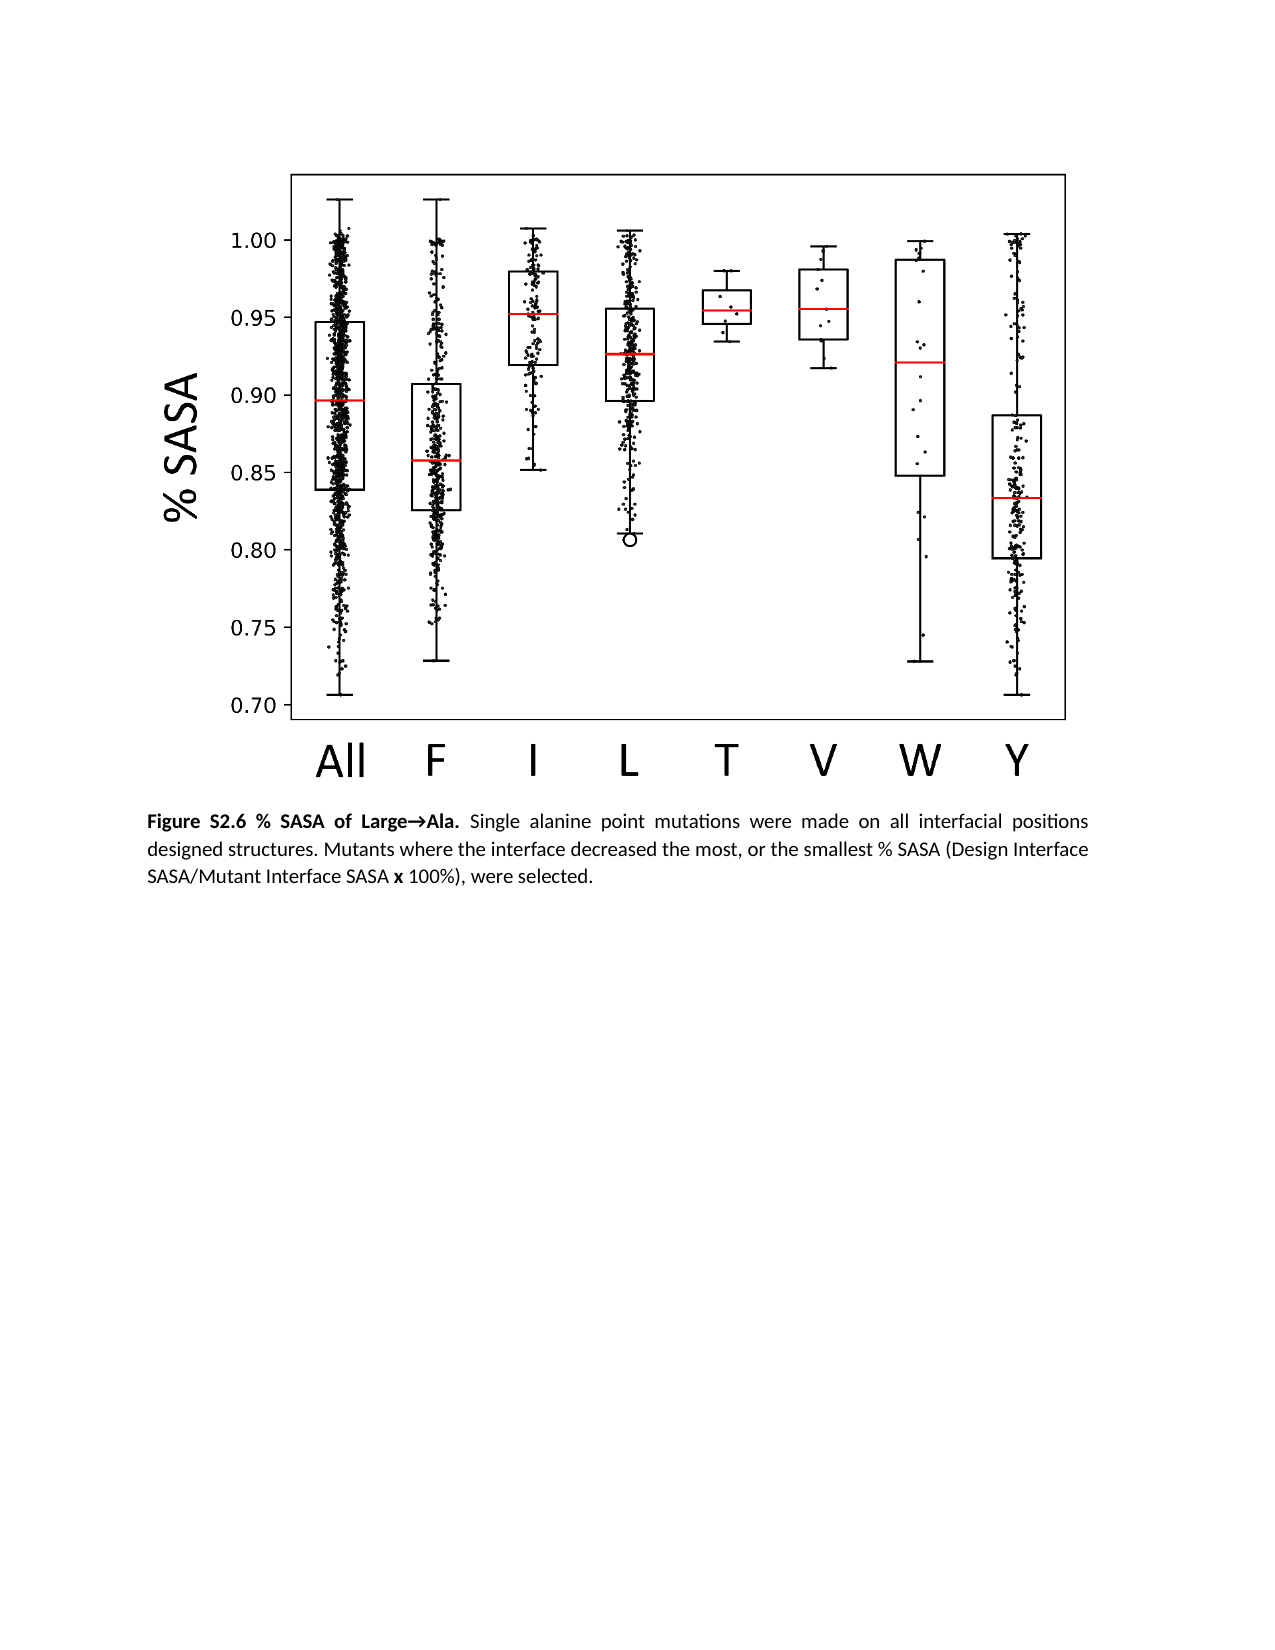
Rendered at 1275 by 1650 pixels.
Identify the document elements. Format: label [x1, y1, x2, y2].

picture [150, 150, 1094, 798]
